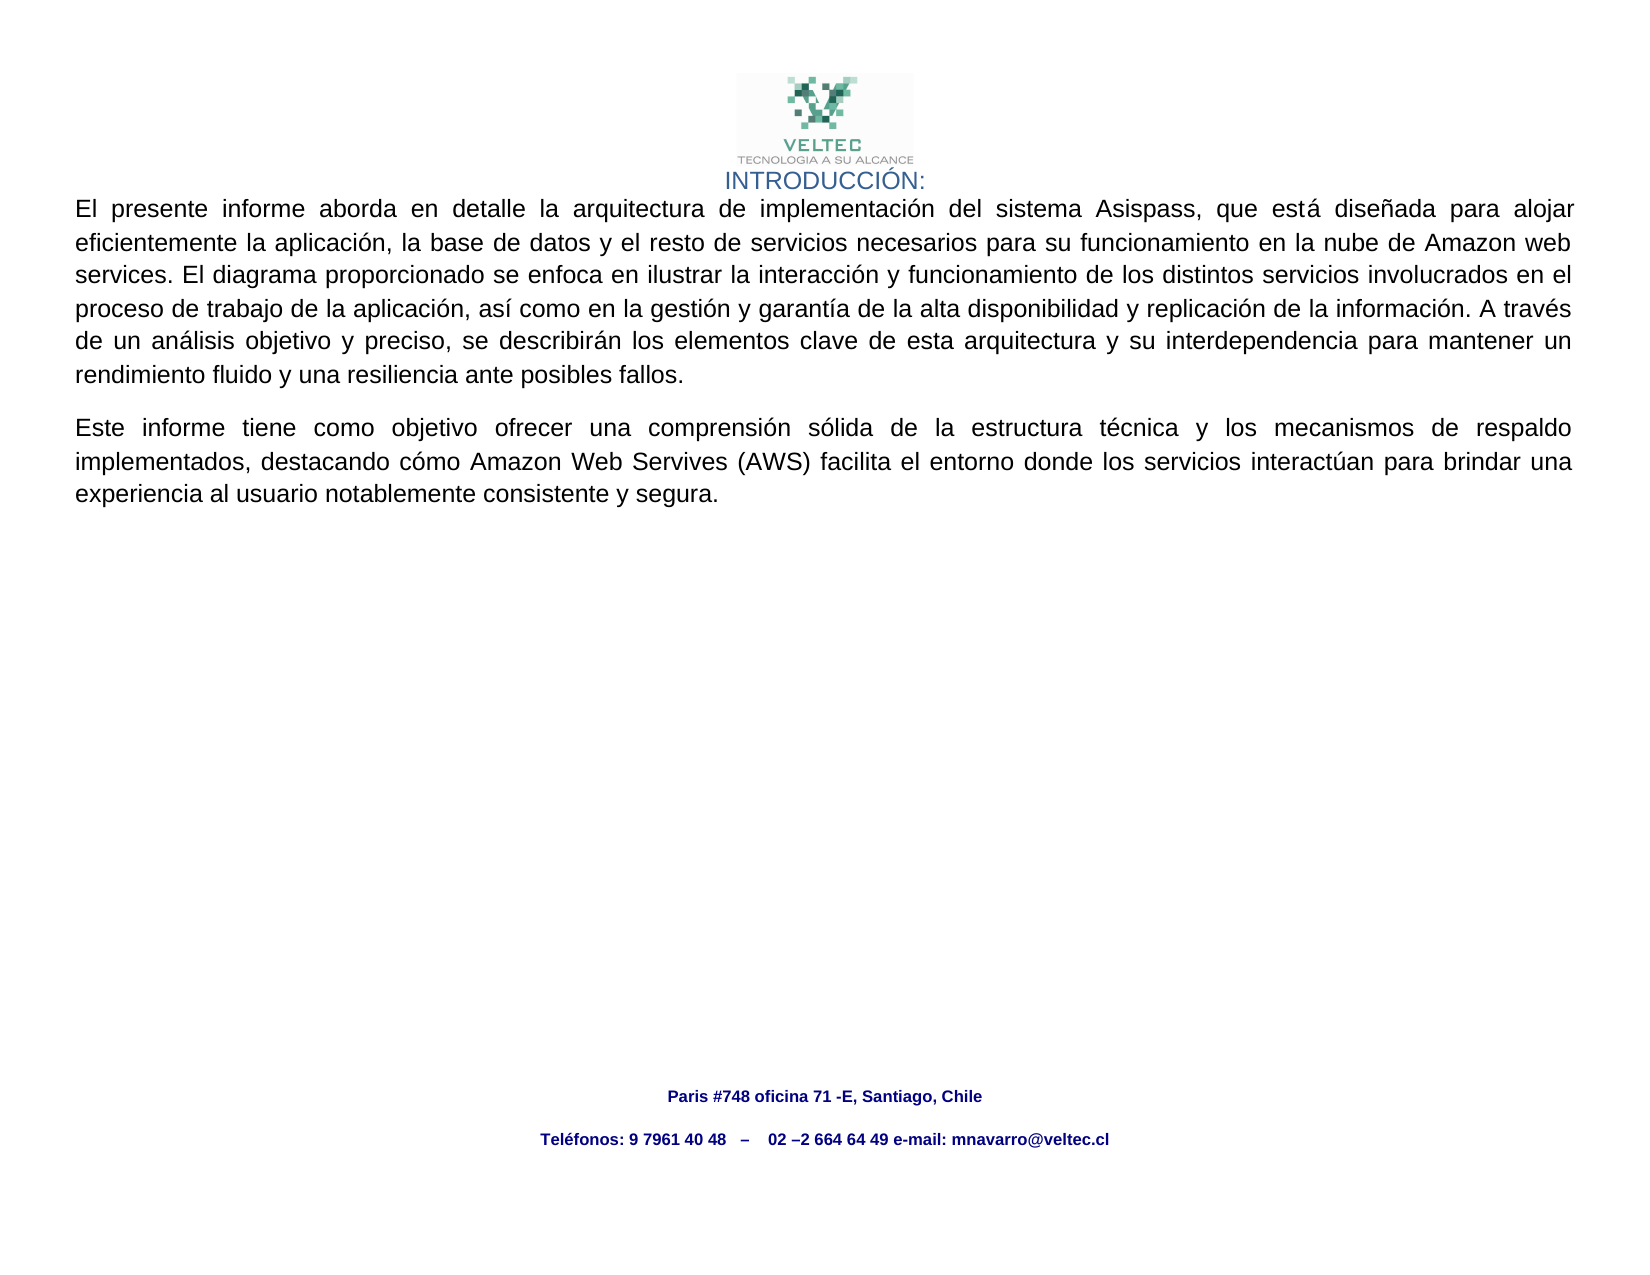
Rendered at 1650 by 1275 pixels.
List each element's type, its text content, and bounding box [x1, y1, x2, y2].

subtitle INTRODUCCIÓN: [75, 166, 1575, 194]
text Este informe tiene como objetivo ofrecer una comprensión sólida de la estructura técnica y los mecanismos de respaldo implementados, destacando cómo Amazon Web Servives (AWS) facilita el entorno donde los servicios interactúan para brindar una experiencia al usuario notablemente consistente y segura. [75, 413, 1575, 508]
picture [736, 73, 914, 166]
text El presente informe aborda en detalle la arquitectura de implementación del sistema Asispass, que está diseñada para alojar eficientemente la aplicación, la base de datos y el resto de servicios necesarios para su funcionamiento en la nube de Amazon web services. El diagrama proporcionado se enfoca en ilustrar la interacción y funcionamiento de los distintos servicios involucrados en el proceso de trabajo de la aplicación, así como en la gestión y garantía de la alta disponibilidad y replicación de la información. A través de un análisis objetivo y preciso, se describirán los elementos clave de esta arquitectura y su interdependencia para mantener un rendimiento fluido y una resiliencia ante posibles fallos. [75, 194, 1575, 388]
